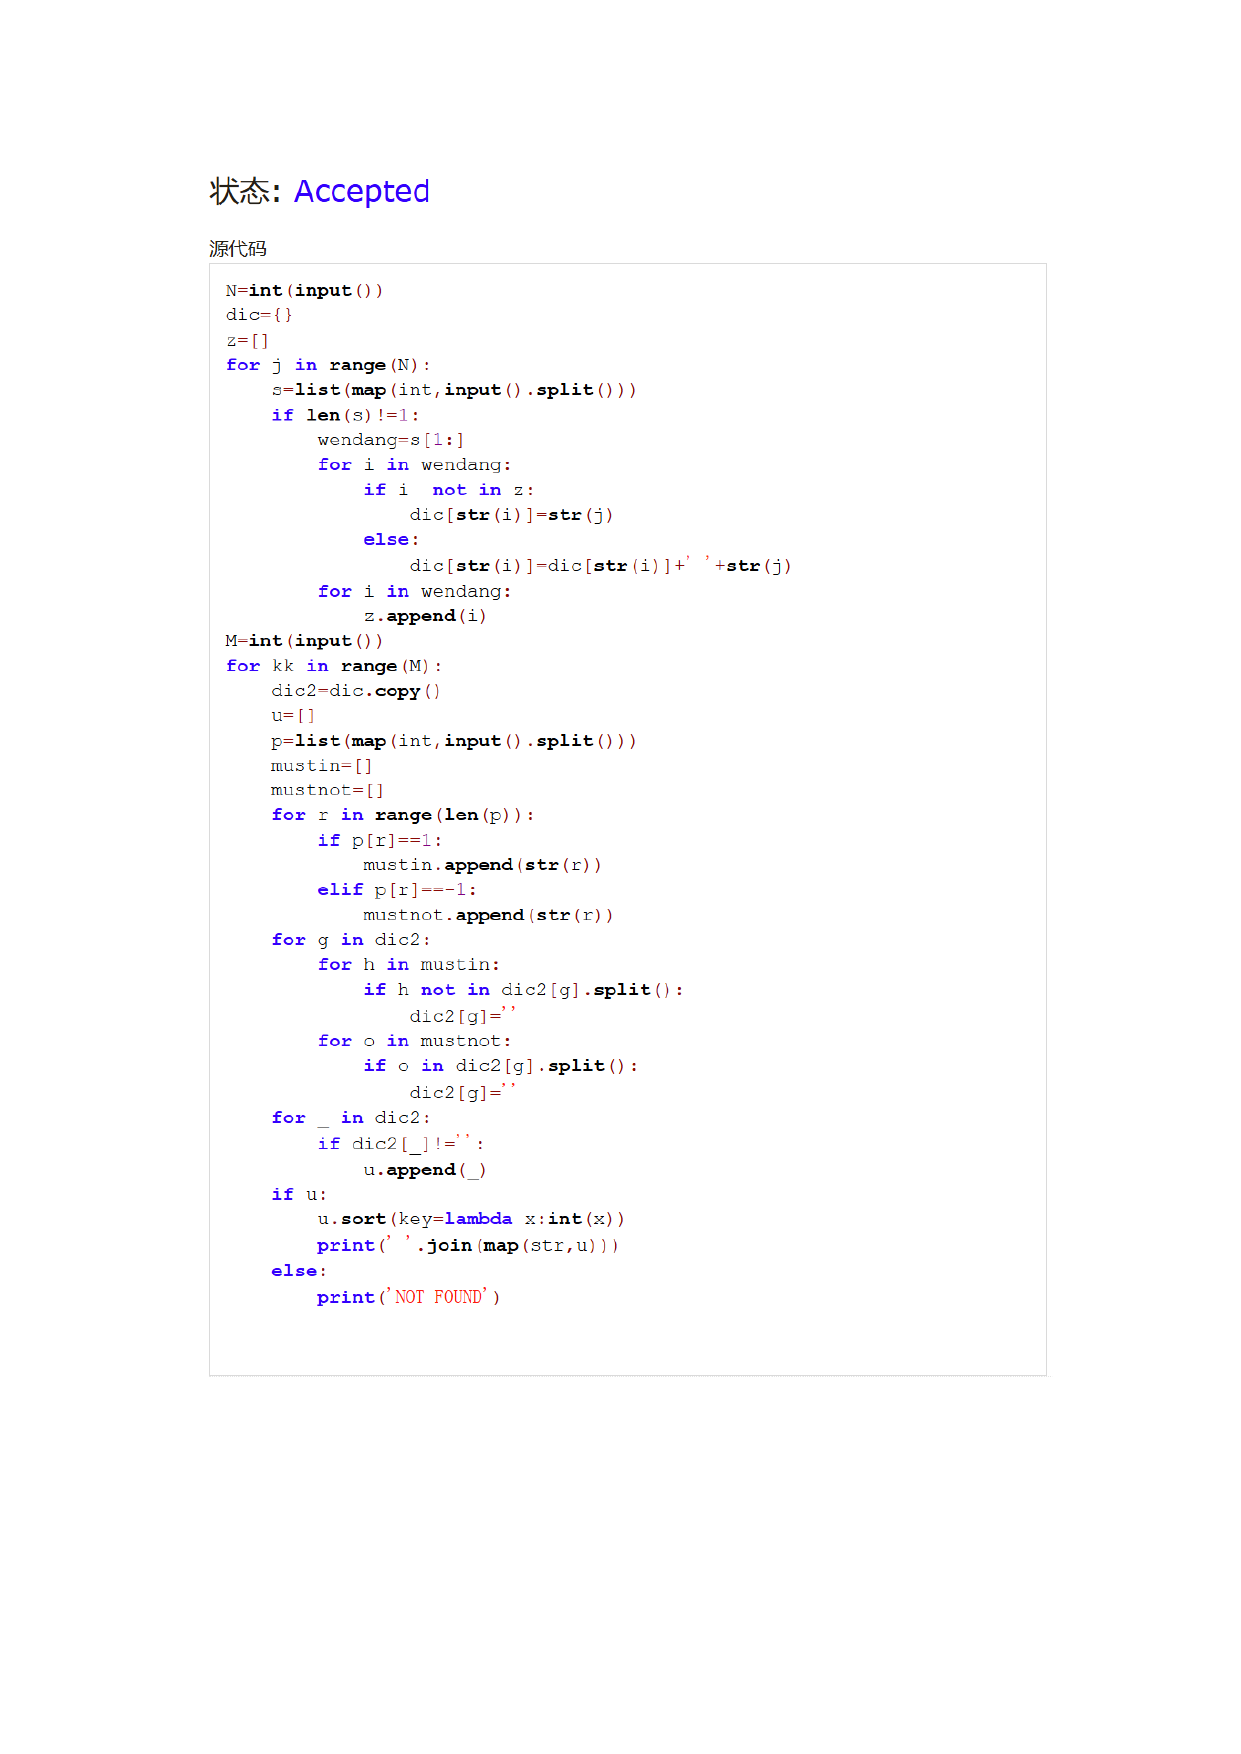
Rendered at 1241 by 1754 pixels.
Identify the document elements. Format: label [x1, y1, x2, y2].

picture [187, 162, 1053, 1377]
